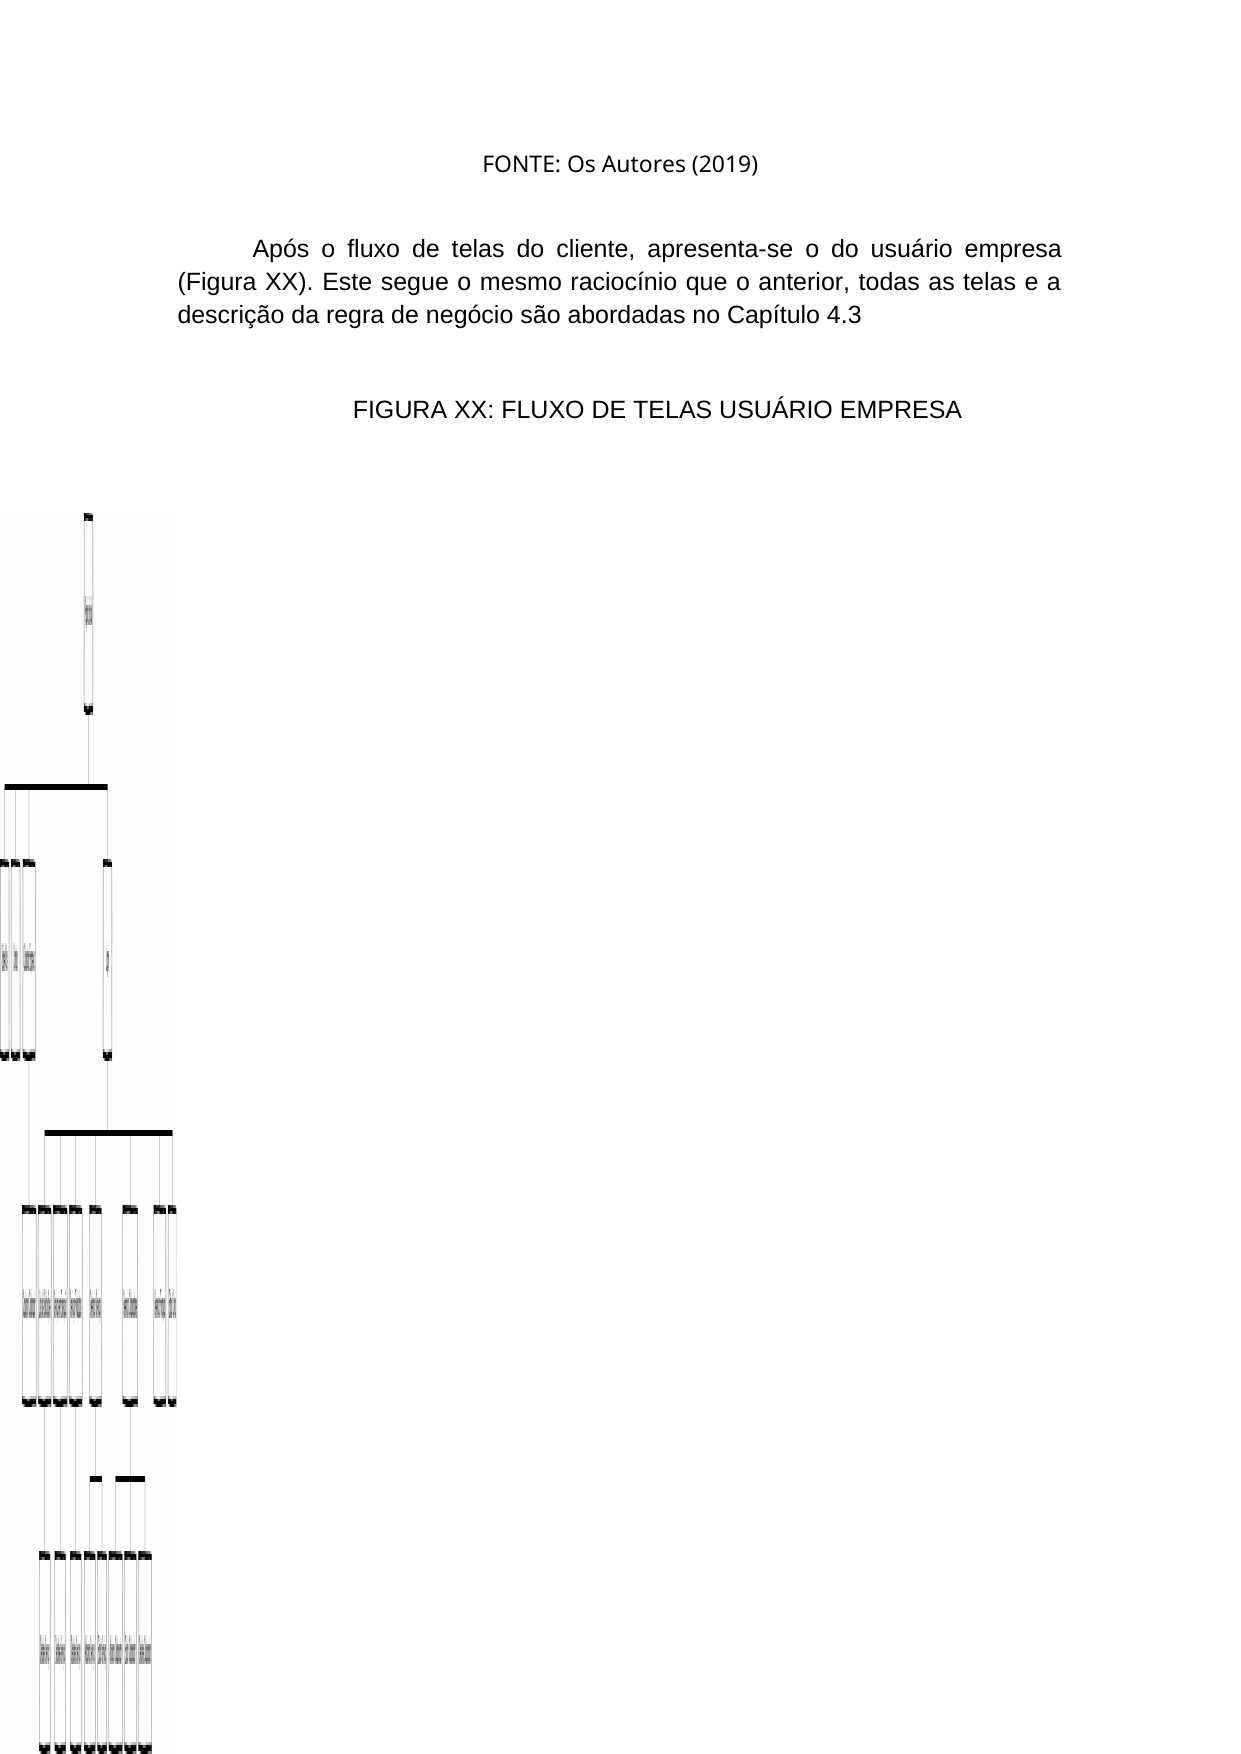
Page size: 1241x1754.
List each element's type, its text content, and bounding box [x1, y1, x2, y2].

text FONTE: Os Autores (2019) [177, 148, 1063, 179]
picture [0, 513, 177, 1754]
text Após o fluxo de telas do cliente, apresenta-se o do usuário empresa (Figura XX). Este segue o mesmo raciocínio que o anterior, todas as telas e a descrição da regra de negócio são abordadas no Capítulo 4.3 [177, 234, 1063, 329]
text FIGURA XX: FLUXO DE TELAS USUÁRIO EMPRESA [177, 395, 1063, 424]
